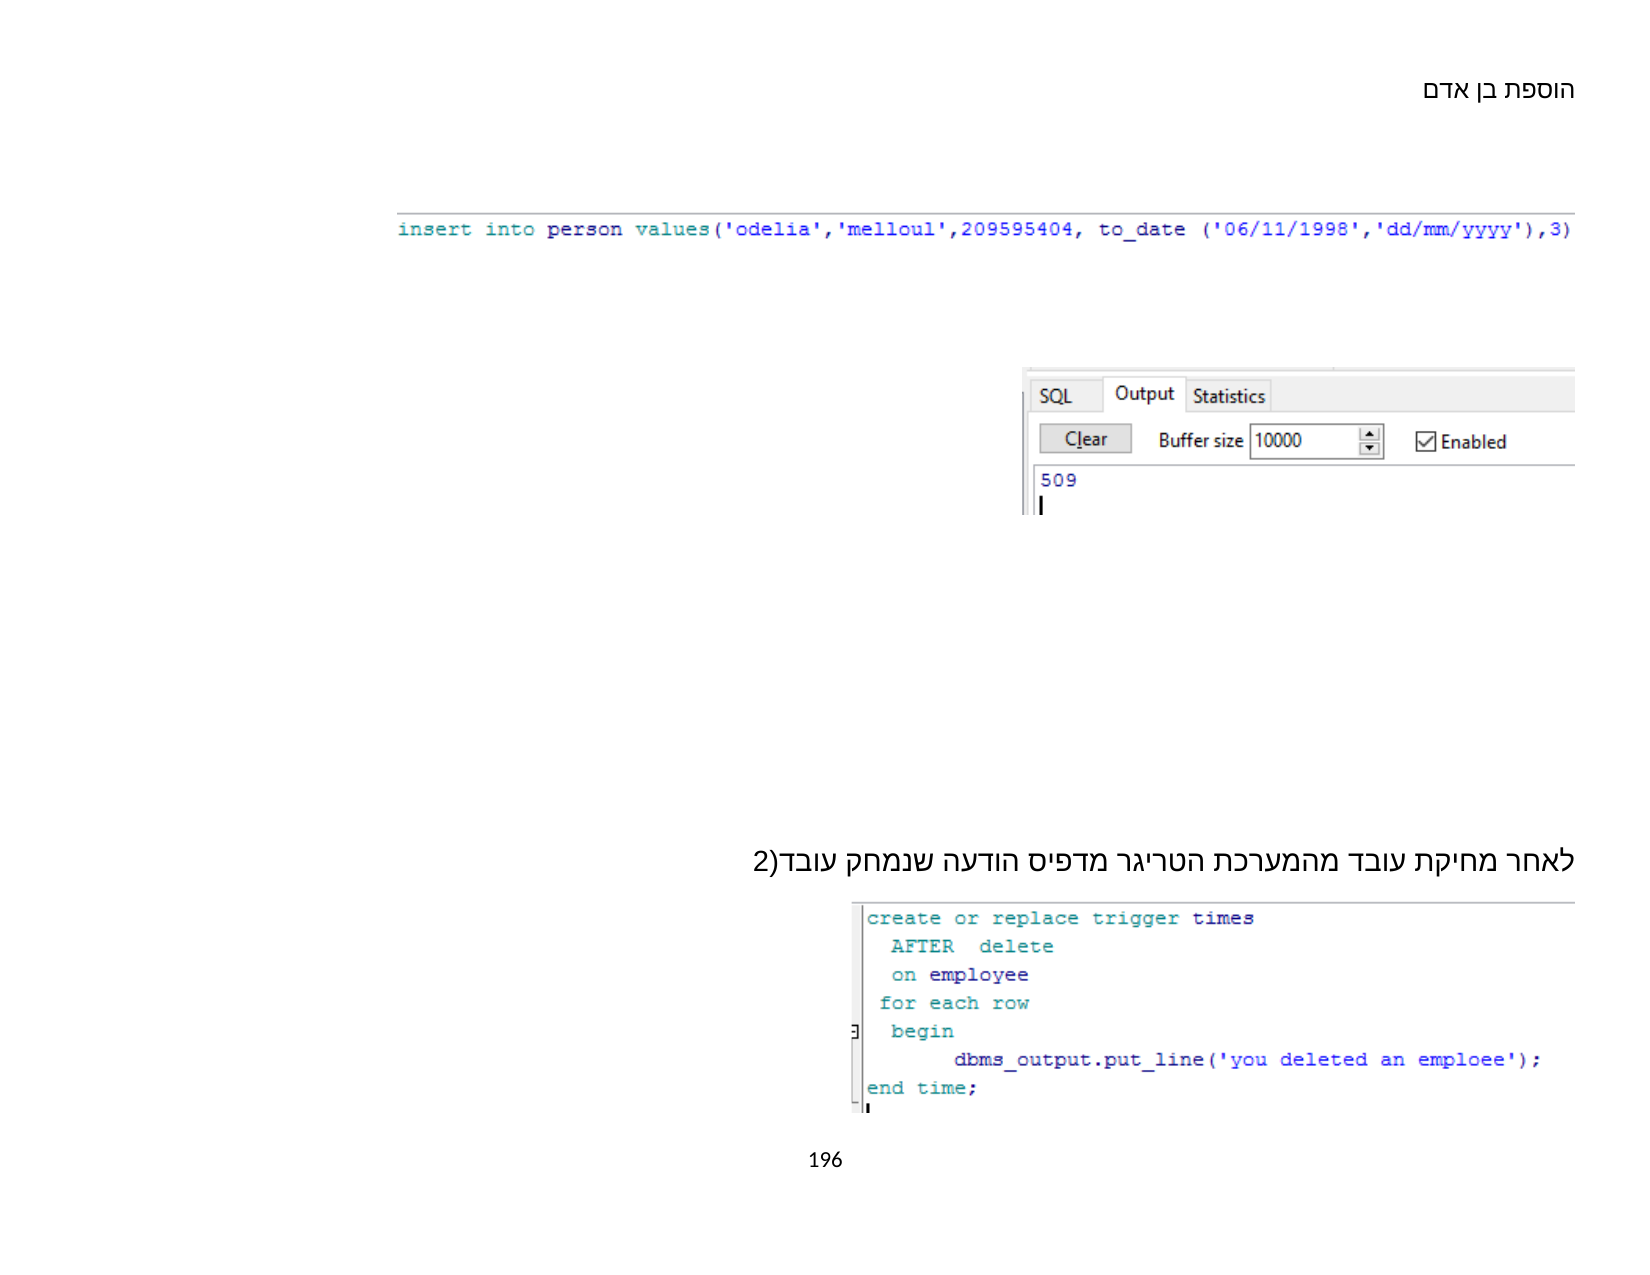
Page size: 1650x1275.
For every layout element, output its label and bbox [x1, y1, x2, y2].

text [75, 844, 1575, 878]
picture [397, 210, 1575, 261]
picture [1022, 367, 1575, 515]
picture [851, 897, 1575, 1113]
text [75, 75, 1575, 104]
